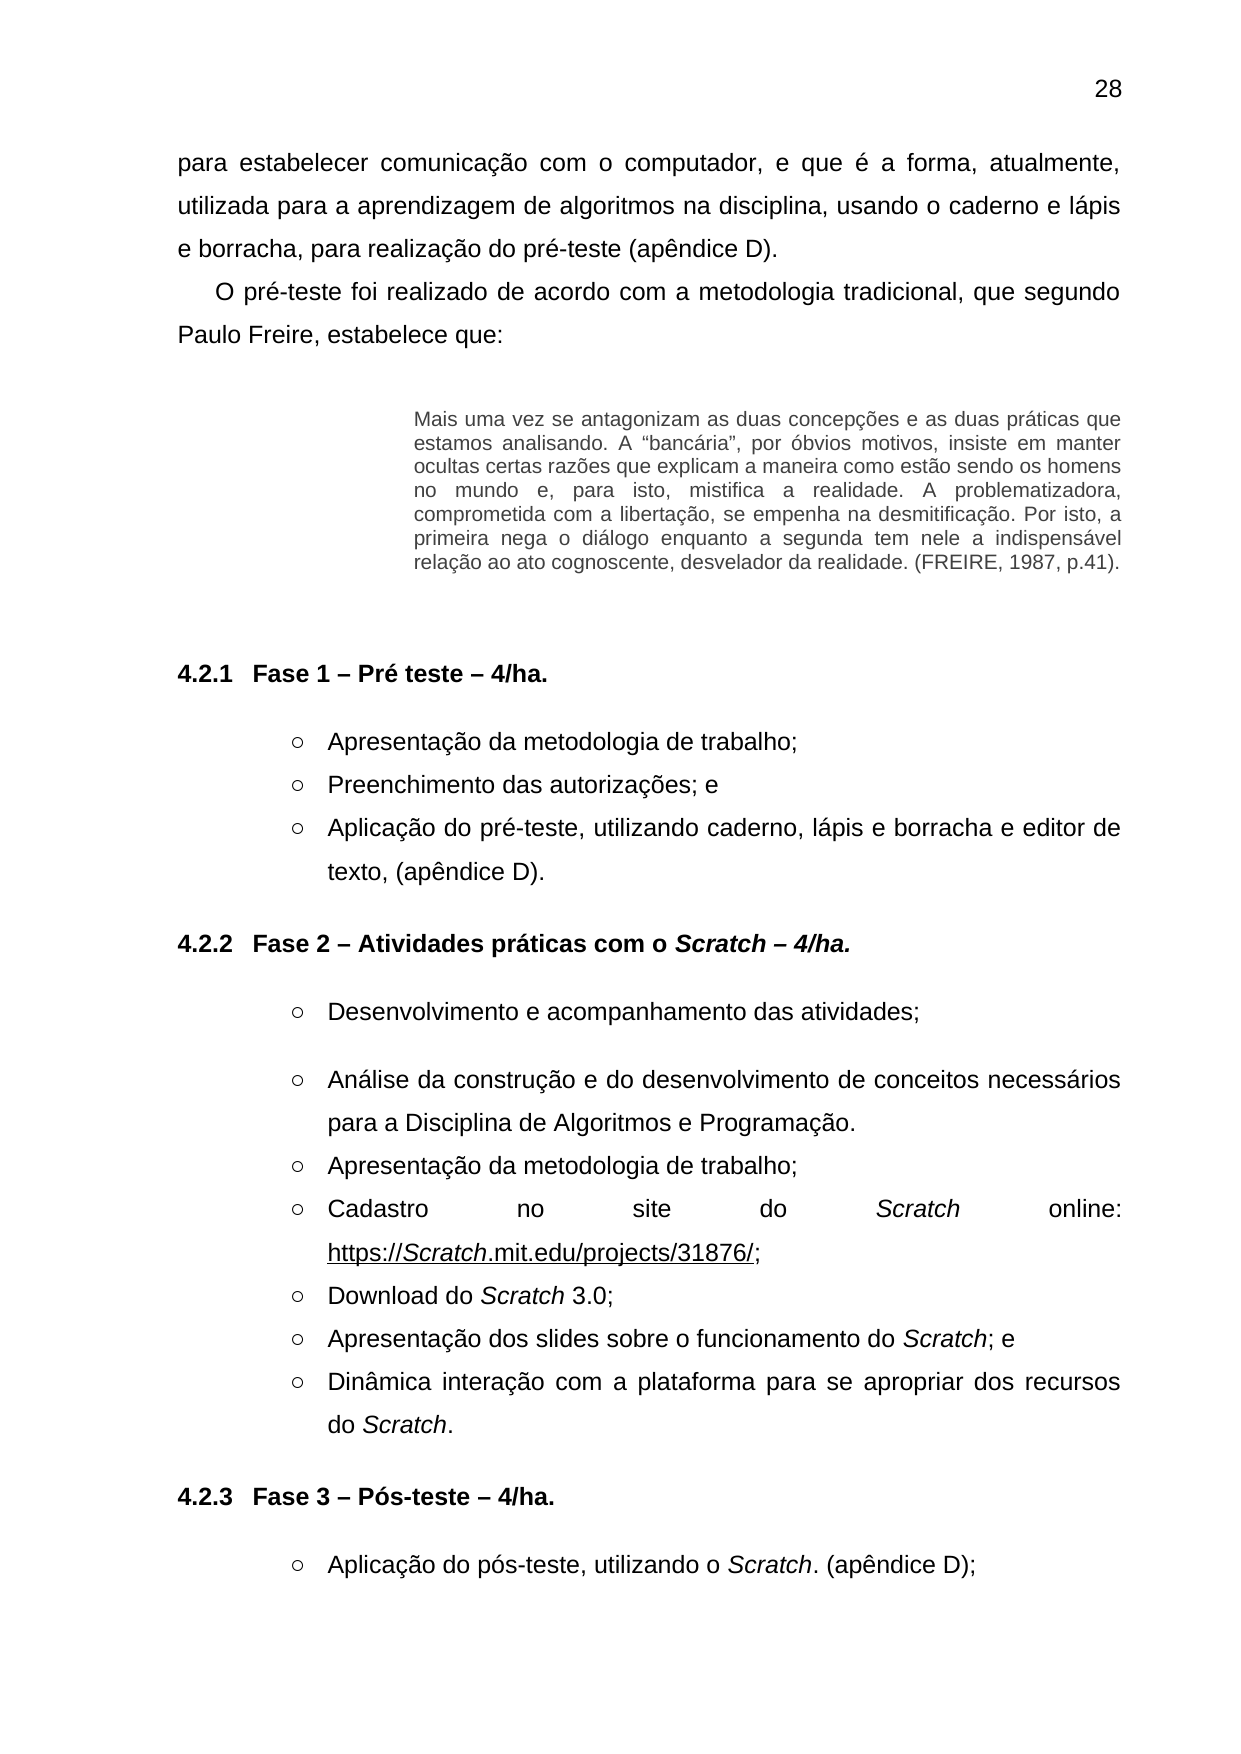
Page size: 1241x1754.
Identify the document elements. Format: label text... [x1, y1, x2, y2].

list Apresentação da metodologia de trabalho; [290, 727, 1122, 756]
list Download do Scratch 3.0; [290, 1281, 1122, 1309]
list Cadastro no site do Scratch online: https://Scratch.mit.edu/projects/31876/; [290, 1194, 1122, 1266]
list Aplicação do pré-teste, utilizando caderno, lápis e borracha e editor de texto, (apêndice D). [290, 813, 1122, 885]
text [177, 148, 1122, 263]
subtitle Desenvolvimento e acompanhamento das atividades; [290, 997, 1122, 1026]
list Apresentação da metodologia de trabalho; [290, 1151, 1122, 1180]
list Preenchimento das autorizações; e [290, 770, 1122, 799]
subtitle Fase 1 – Pré teste – 4/ha. [177, 659, 1122, 688]
list Dinâmica interação com a plataforma para se apropriar dos recursos do Scratch. [290, 1367, 1122, 1439]
list Apresentação dos slides sobre o funcionamento do Scratch; e [290, 1324, 1122, 1352]
text O pré-teste foi realizado de acordo com a metodologia tradicional, que segundo Paulo Freire, estabelece que: [177, 277, 1122, 349]
list Aplicação do pós-teste, utilizando o Scratch. (apêndice D); [290, 1550, 1122, 1579]
list Análise da construção e do desenvolvimento de conceitos necessários para a Disciplina de Algoritmos e Programação. [290, 1065, 1122, 1137]
subtitle Fase 3 – Pós-teste – 4/ha. [177, 1482, 1122, 1511]
text Mais uma vez se antagonizam as duas concepções e as duas práticas que estamos analisando. A “bancária”, por óbvios motivos, insiste em manter ocultas certas razões que explicam a maneira como estão sendo os homens no mundo e, para isto, mistifica a realidade. A problematizadora, comprometida com a libertação, se empenha na desmitificação. Por isto, a primeira nega o diálogo enquanto a segunda tem nele a indispensável relação ao ato cognoscente, desvelador da realidade. (FREIRE, 1987, p.41). [413, 406, 1122, 574]
subtitle Fase 2 – Atividades práticas com o Scratch – 4/ha. [177, 929, 1122, 957]
